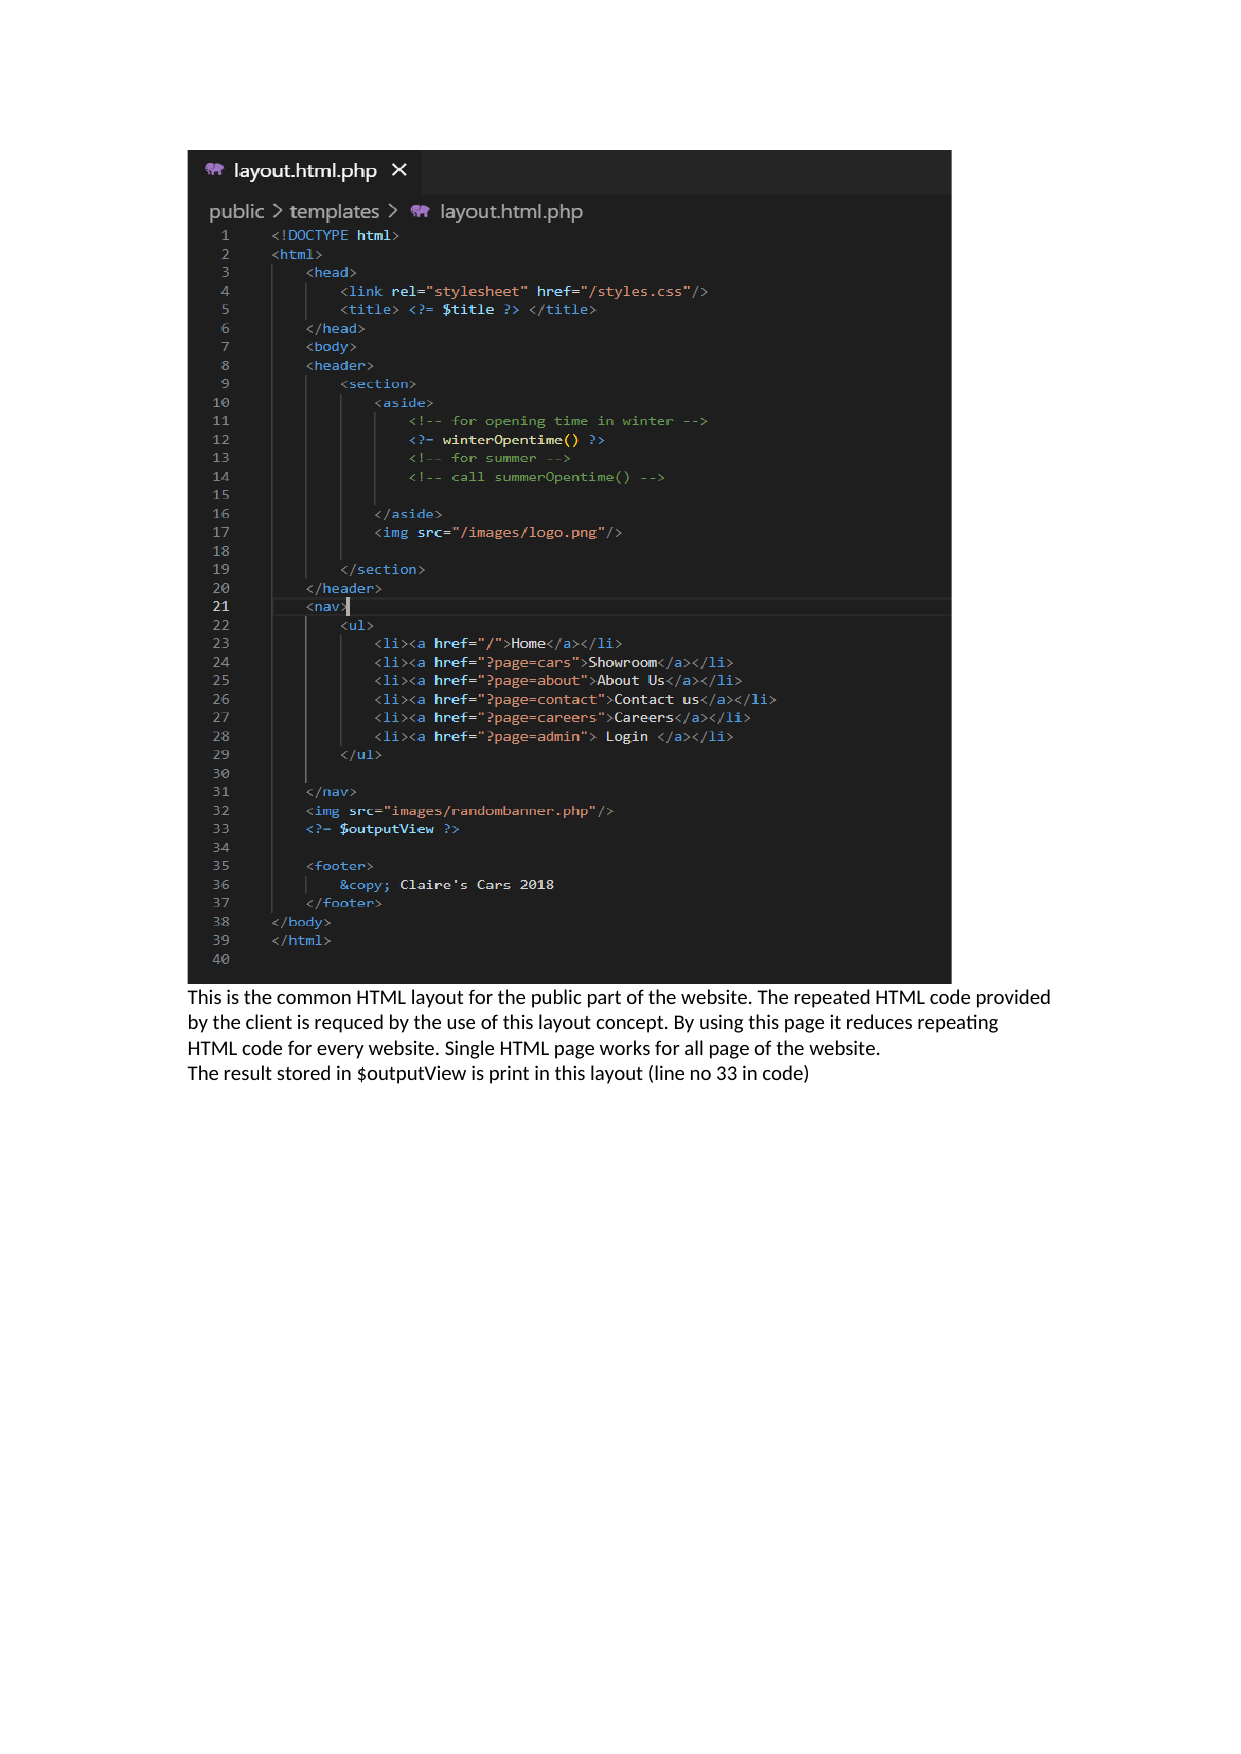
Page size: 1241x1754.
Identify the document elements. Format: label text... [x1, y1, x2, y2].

text The result stored in $outputView is print in this layout (line no 33 in code) [187, 1060, 1053, 1086]
picture [187, 150, 952, 984]
text This is the common HTML layout for the public part of the website. The repeated HTML code provided by the client is requced by the use of this layout concept. By using this page it reduces repeating HTML code for every website. Single HTML page works for all page of the website. [187, 984, 1053, 1060]
